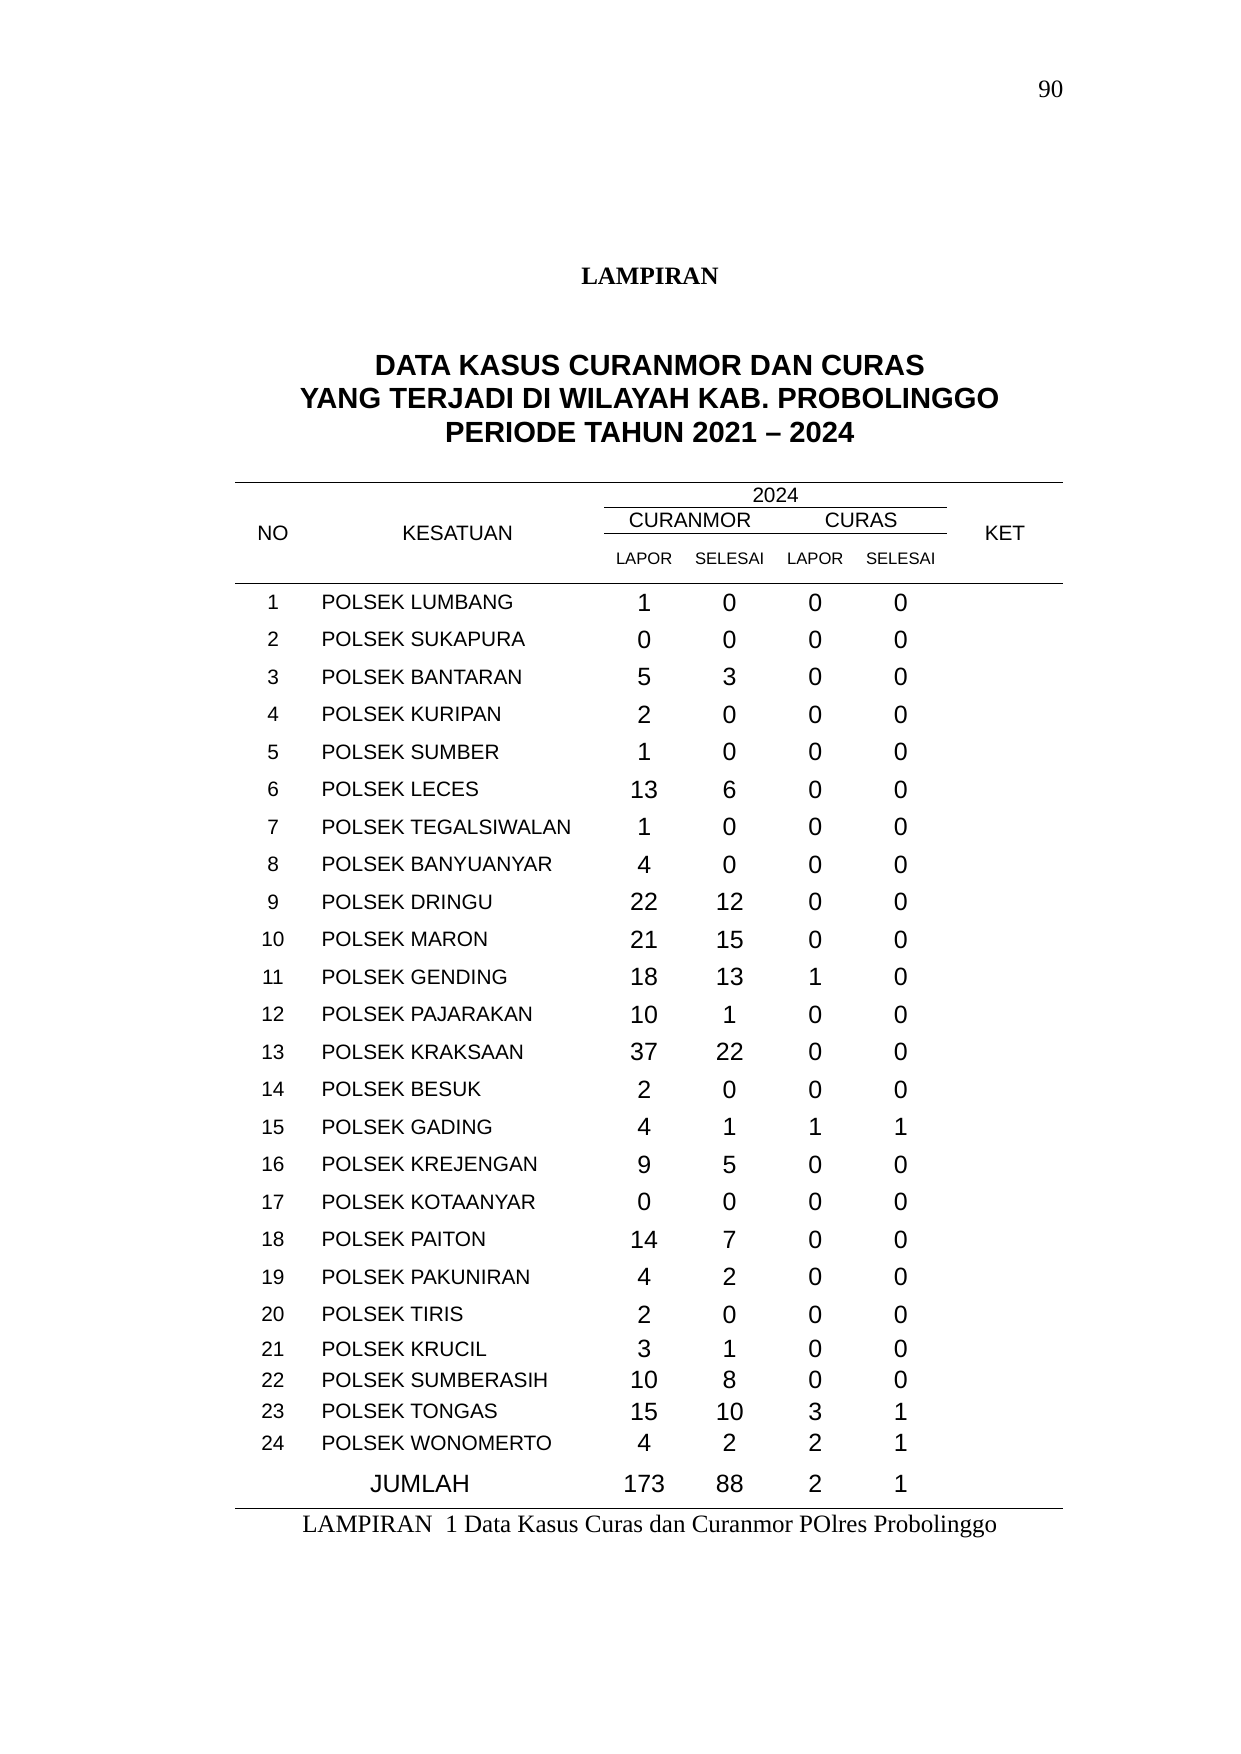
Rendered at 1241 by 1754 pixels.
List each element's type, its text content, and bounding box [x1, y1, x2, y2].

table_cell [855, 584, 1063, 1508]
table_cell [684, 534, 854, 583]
text PERIODE TAHUN 2021 – 2024 [236, 414, 1063, 448]
text DATA KASUS CURANMOR DAN CURAS [236, 347, 1063, 381]
text YANG TERJADI DI WILAYAH KAB. PROBOLINGGO [236, 381, 1063, 414]
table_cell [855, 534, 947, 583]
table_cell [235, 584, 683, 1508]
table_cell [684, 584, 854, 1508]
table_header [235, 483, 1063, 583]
subtitle LAMPIRAN [236, 261, 1063, 290]
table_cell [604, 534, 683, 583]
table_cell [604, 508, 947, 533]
text LAMPIRAN 1 Data Kasus Curas dan Curanmor POlres Probolinggo [236, 1509, 1063, 1538]
